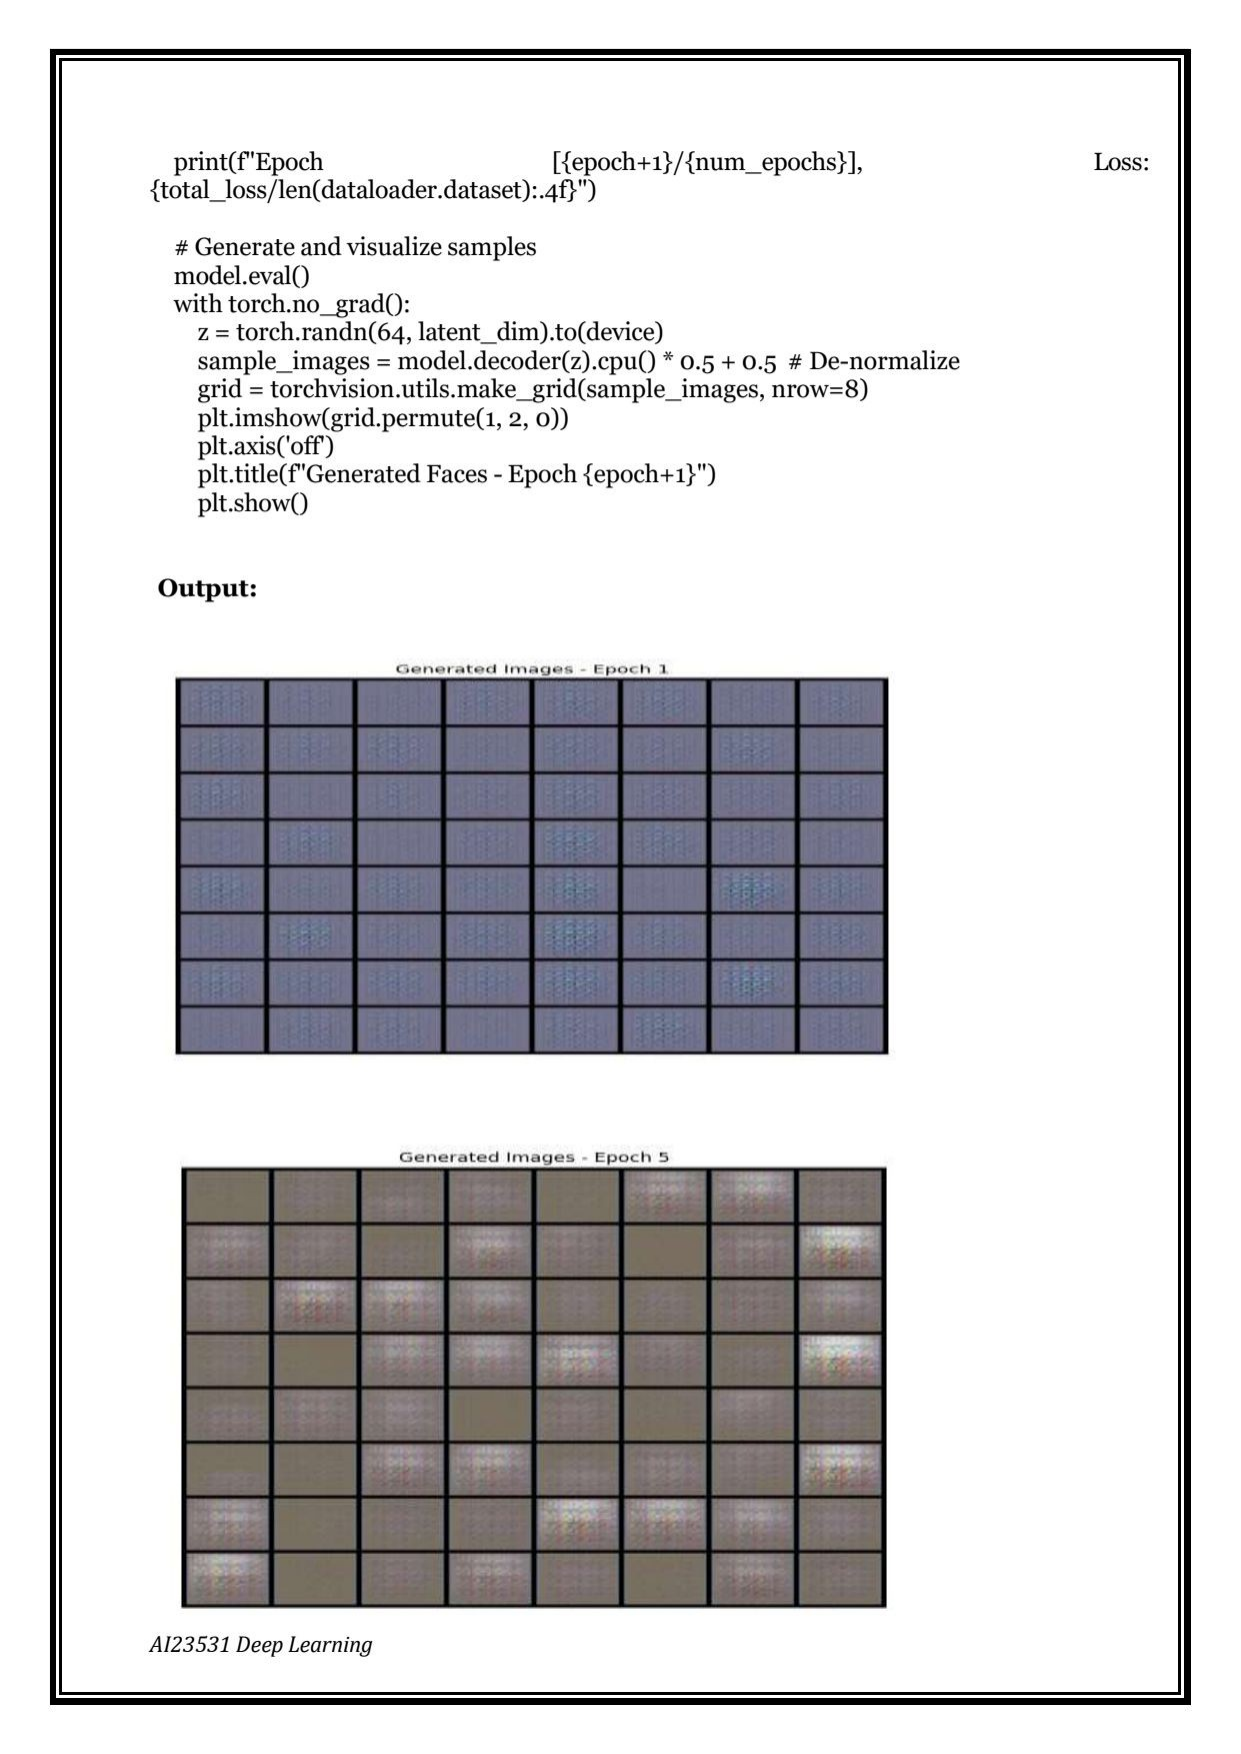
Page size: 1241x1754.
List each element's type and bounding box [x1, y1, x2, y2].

picture [48, 48, 1192, 1712]
